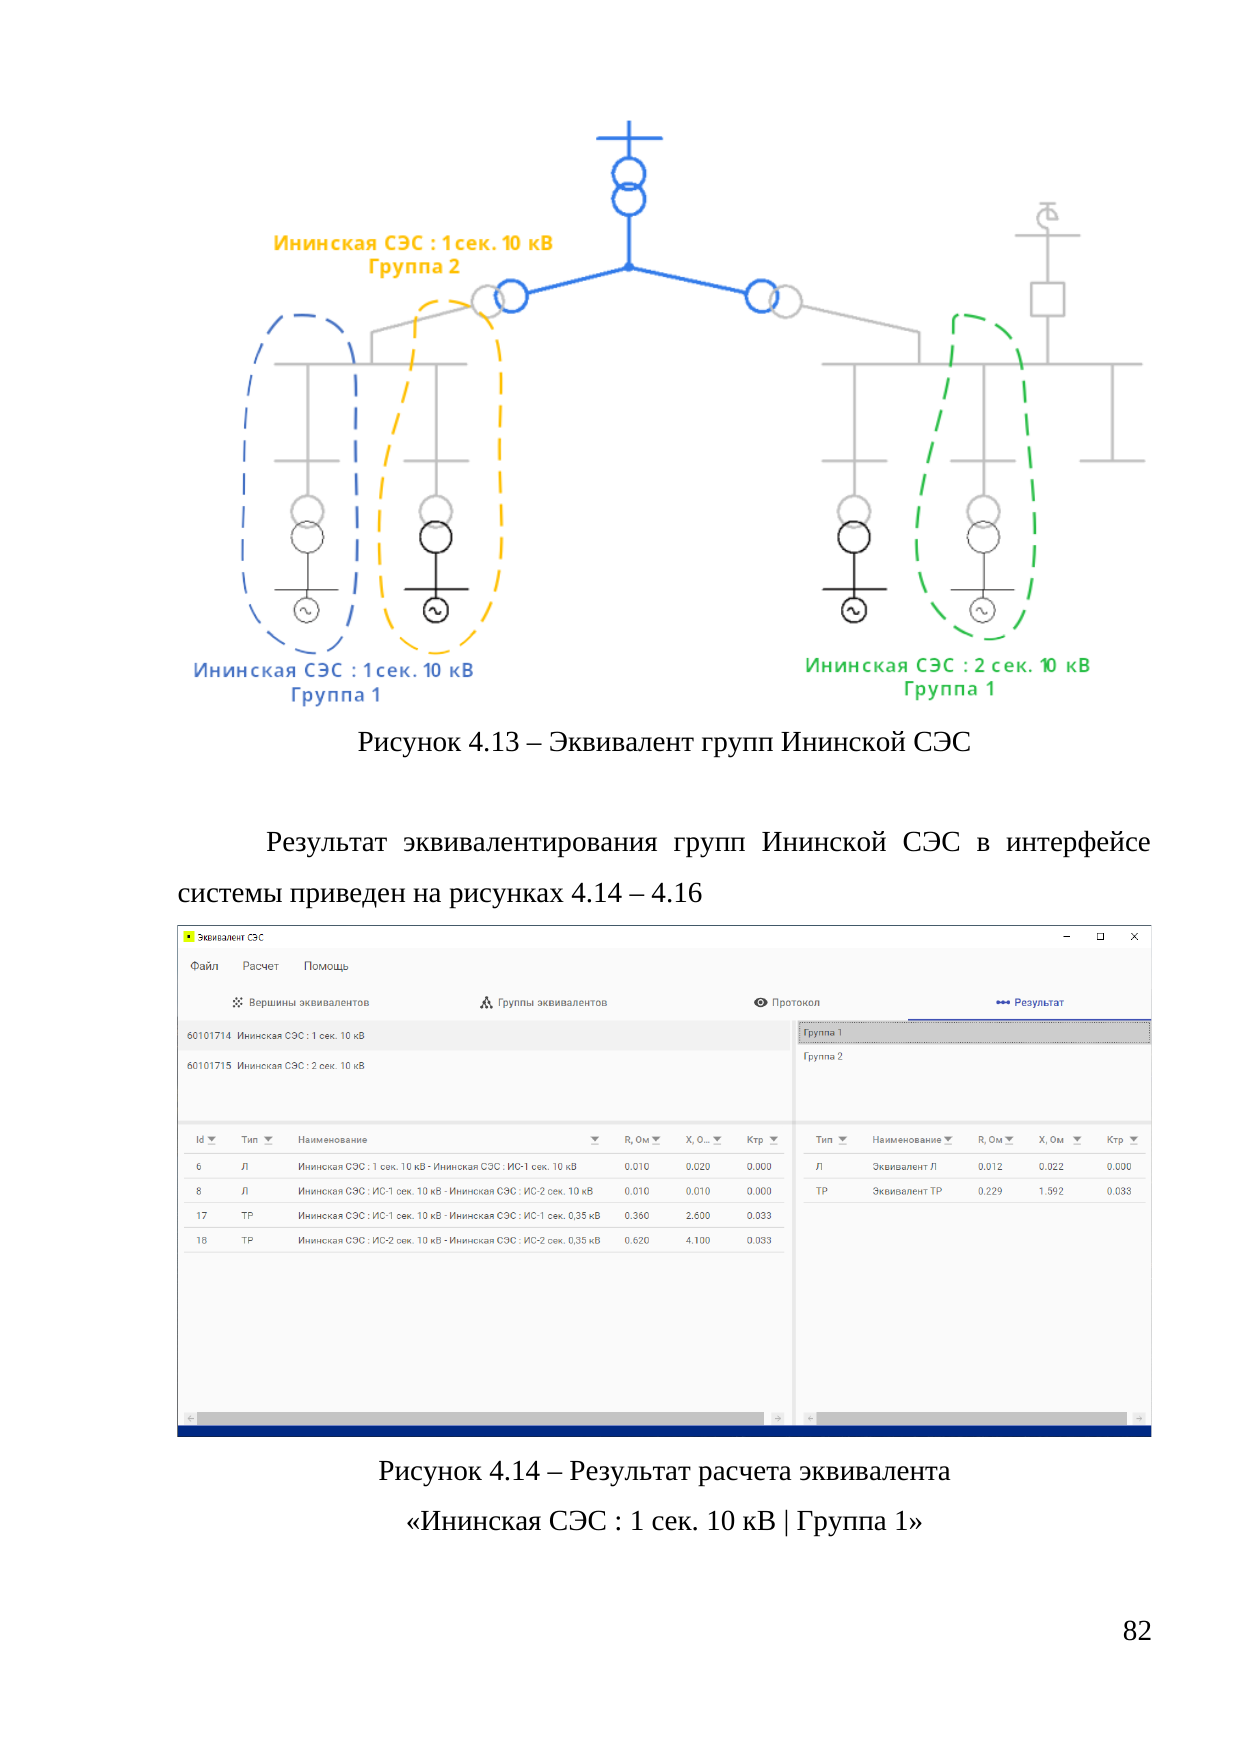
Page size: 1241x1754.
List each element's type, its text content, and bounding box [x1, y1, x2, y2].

text Рисунок 4.13 – Эквивалент групп Ининской СЭС [177, 724, 1152, 757]
text Рисунок 4.14 – Результат расчета эквивалента «Ининская СЭС : 1 сек. 10 кВ | Группа 1» [177, 1453, 1152, 1537]
picture [177, 925, 1152, 1437]
text Результат эквивалентирования групп Ининской СЭС в интерфейсе системы приведен на рисунках 4.14 – 4.16 [177, 824, 1152, 908]
